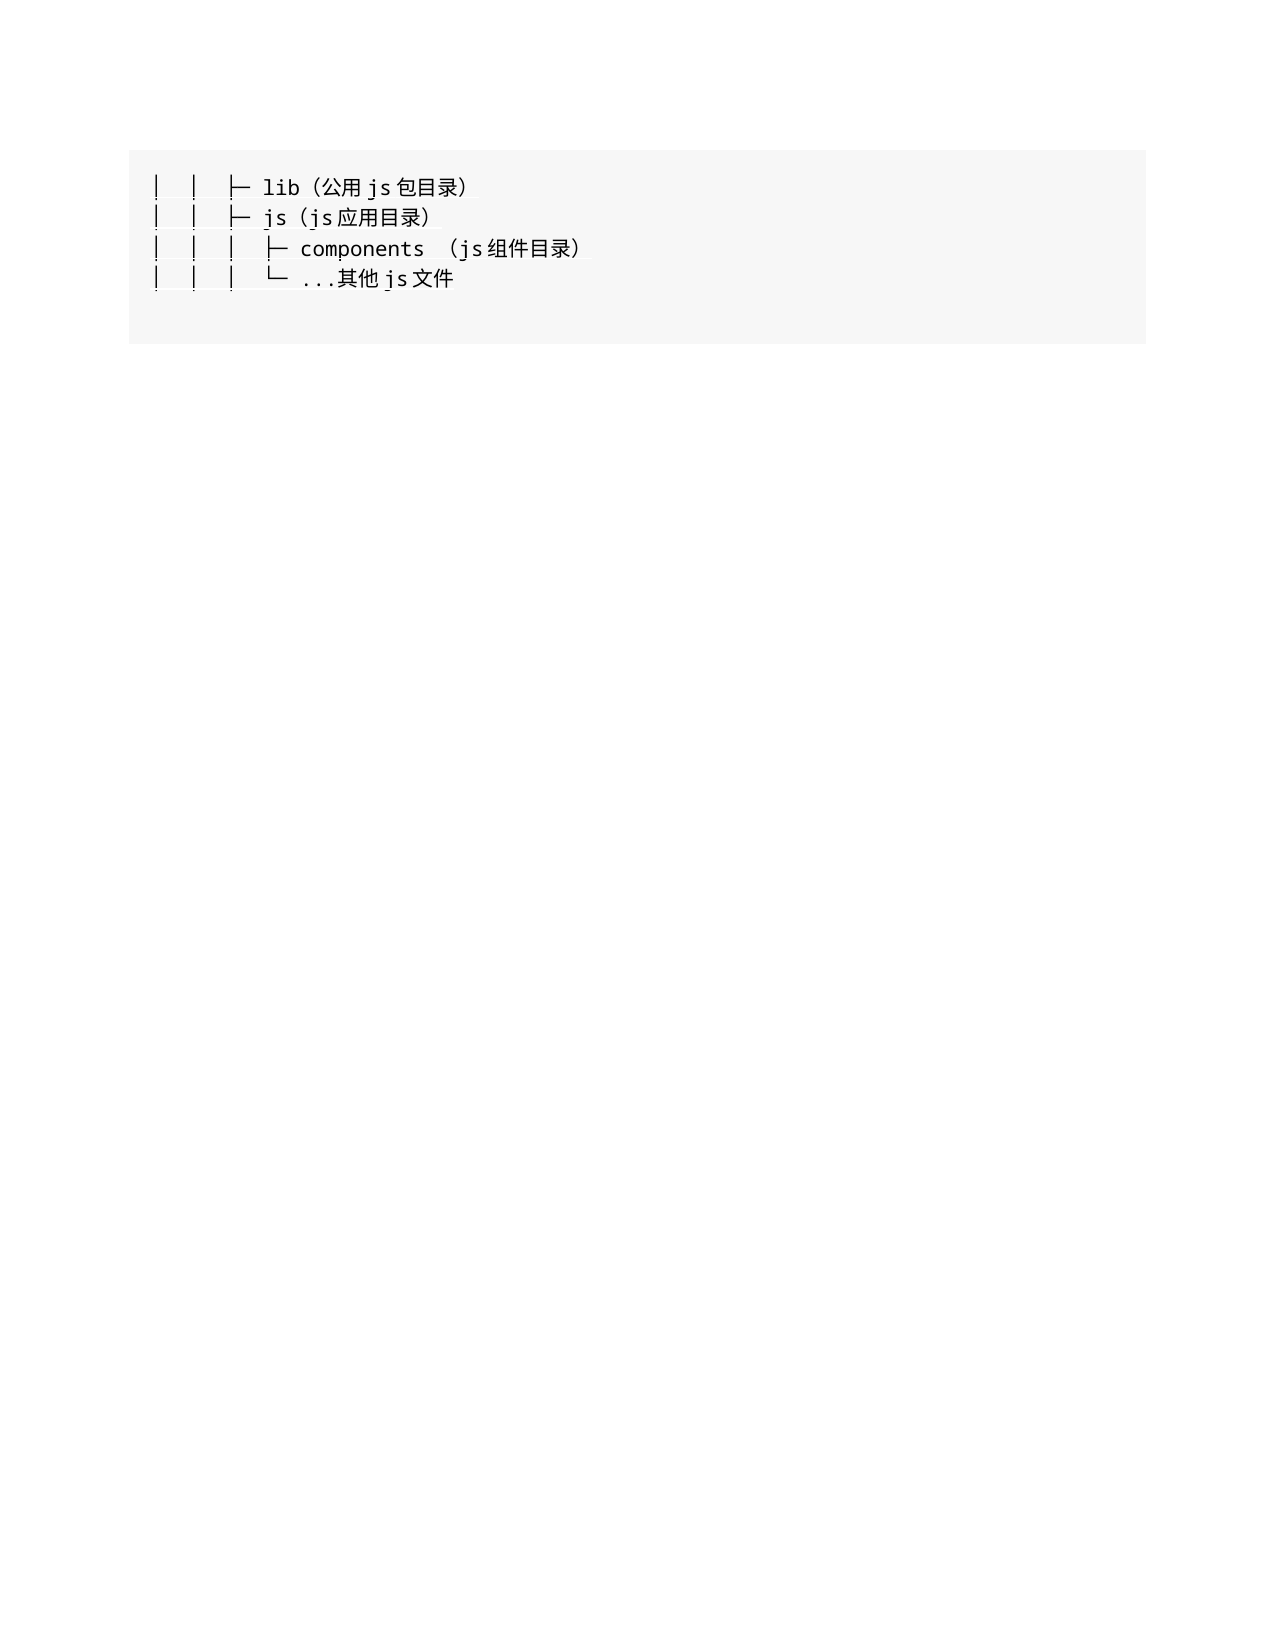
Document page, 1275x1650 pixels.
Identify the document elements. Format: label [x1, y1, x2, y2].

text [129, 150, 1146, 344]
